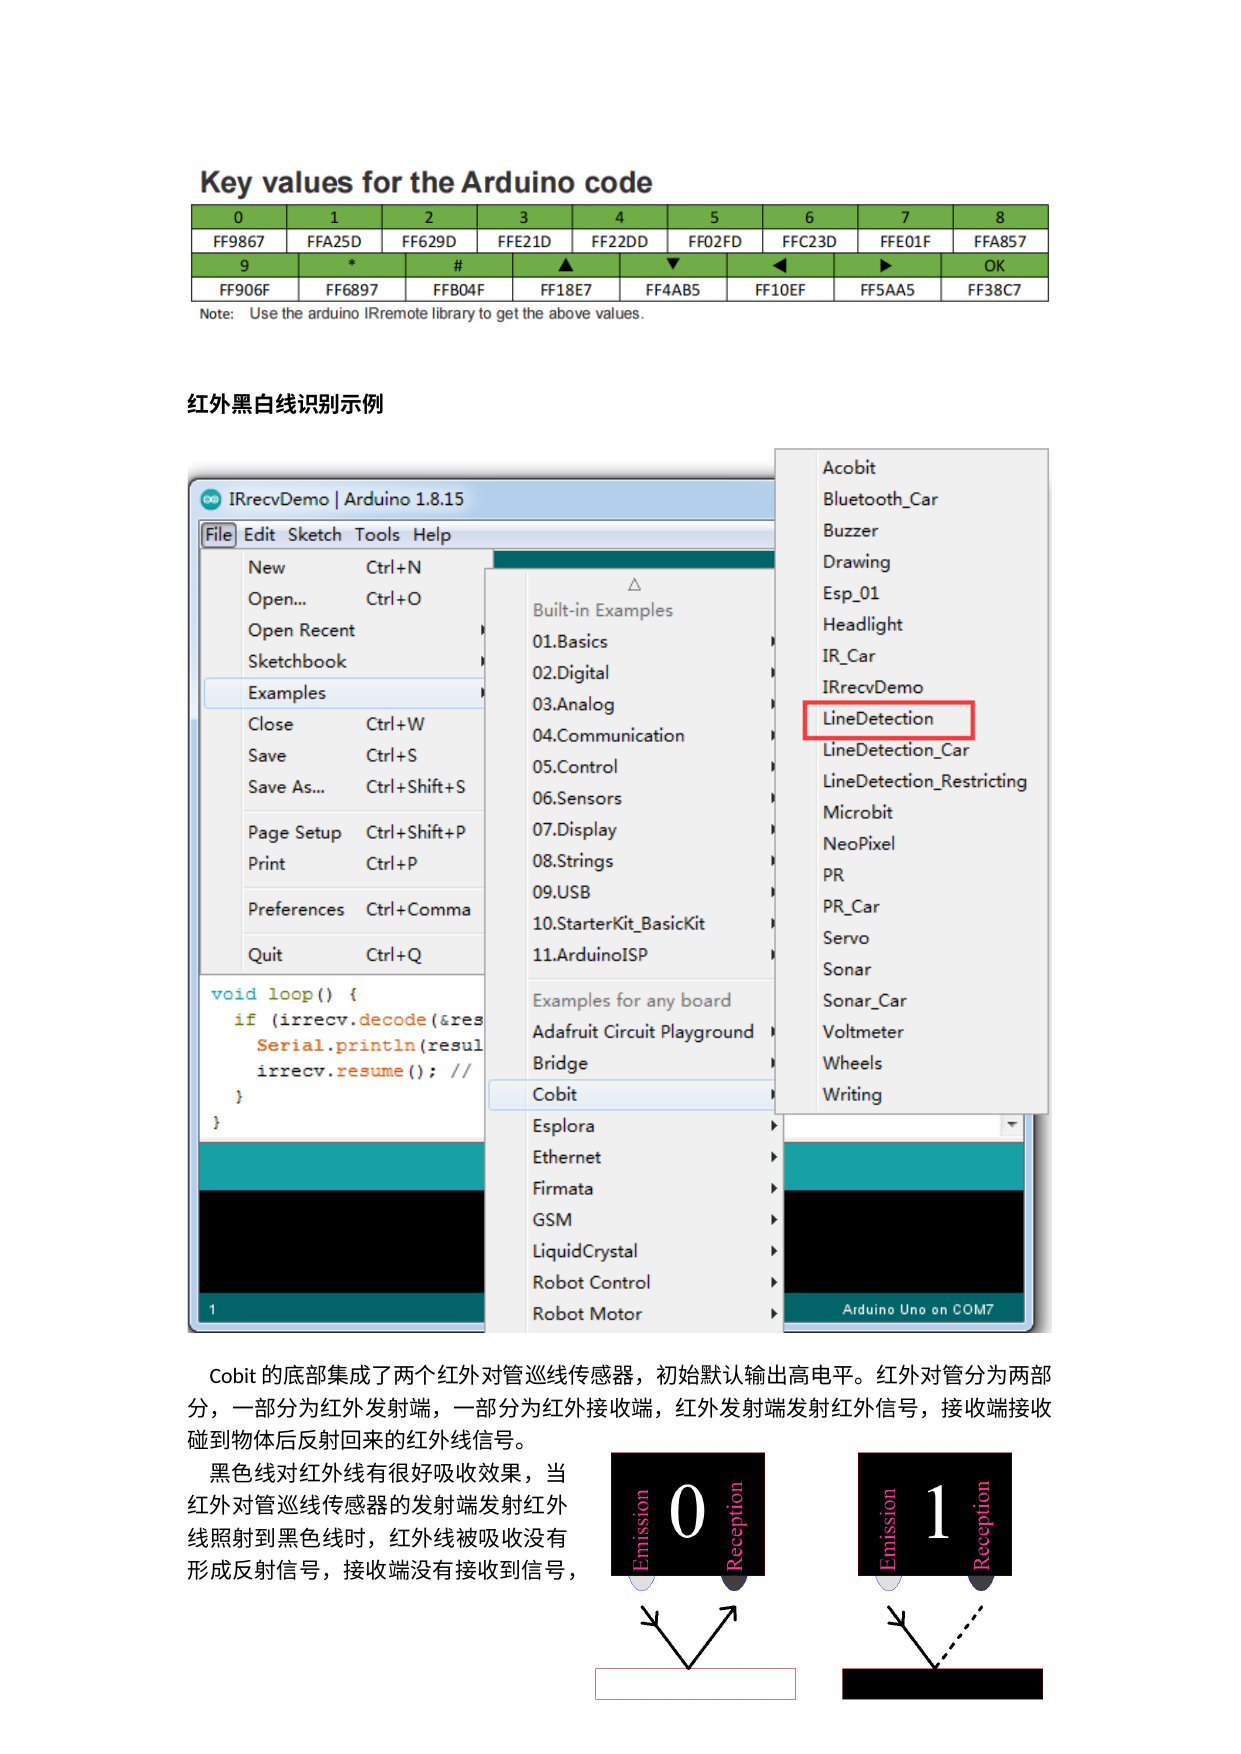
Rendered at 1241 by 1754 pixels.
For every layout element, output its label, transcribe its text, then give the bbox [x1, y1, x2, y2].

text Cobit的底部集成了两个红外对管巡线传感器，初始默认输出高电平。红外对管分为两部分，一部分为红外发射端，一部分为红外接收端，红外发射端发射红外信号，接收端接收碰到物体后反射回来的红外线信号。 [187, 1358, 1053, 1455]
picture [586, 1443, 1051, 1707]
picture [187, 162, 1053, 326]
picture [187, 447, 1052, 1333]
subtitle 红外黑白线识别示例 [187, 386, 1053, 419]
text 黑色线对红外线有很好吸收效果，当红外对管巡线传感器的发射端发射红外线照射到黑色线时，红外线被吸收没有形成反射信号，接收端没有接收到信号，巡线传感器输出高电平（1）；当照射到白色线时，因为白色线对红外线没有吸收效果，所以红外线信号被反射回来，接收端接收到信号，巡线传感器输出低电平（0）。 [187, 1455, 586, 1585]
